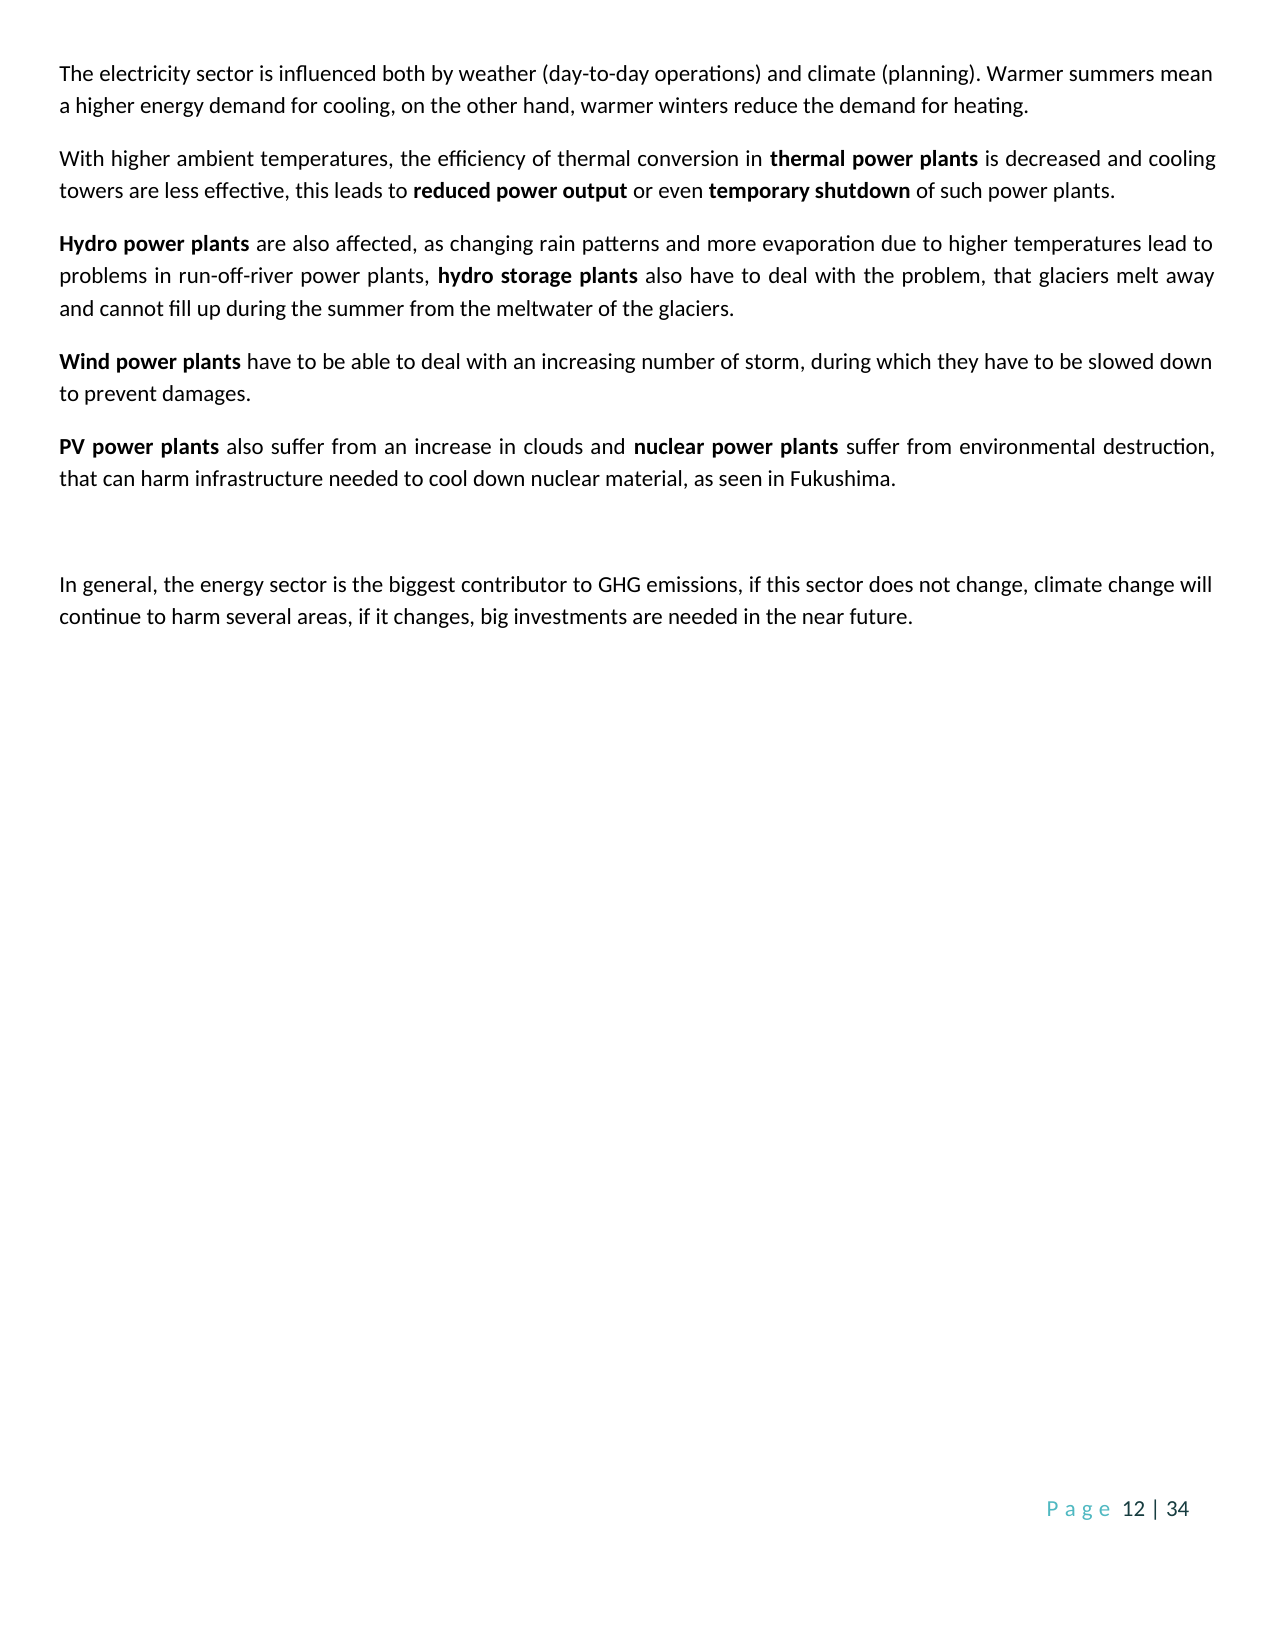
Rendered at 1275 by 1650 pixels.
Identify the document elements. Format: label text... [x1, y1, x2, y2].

text PV power plants also suffer from an increase in clouds and nuclear power plants suffer from environmental destruction, that can harm infrastructure needed to cool down nuclear material, as seen in Fukushima. [59, 432, 1216, 492]
text Wind power plants have to be able to deal with an increasing number of storm, during which they have to be slowed down to prevent damages. [59, 347, 1216, 407]
text With higher ambient temperatures, the efficiency of thermal conversion in thermal power plants is decreased and cooling towers are less effective, this leads to reduced power output or even temporary shutdown of such power plants. [59, 144, 1216, 204]
text In general, the energy sector is the biggest contributor to GHG emissions, if this sector does not change, climate change will continue to harm several areas, if it changes, big investments are needed in the near future. [59, 570, 1216, 631]
text The electricity sector is influenced both by weather (day-to-day operations) and climate (planning). Warmer summers mean a higher energy demand for cooling, on the other hand, warmer winters reduce the demand for heating. [59, 59, 1216, 119]
text Hydro power plants are also affected, as changing rain patterns and more evaporation due to higher temperatures lead to problems in run-off-river power plants, hydro storage plants also have to deal with the problem, that glaciers melt away and cannot fill up during the summer from the meltwater of the glaciers. [59, 229, 1216, 322]
